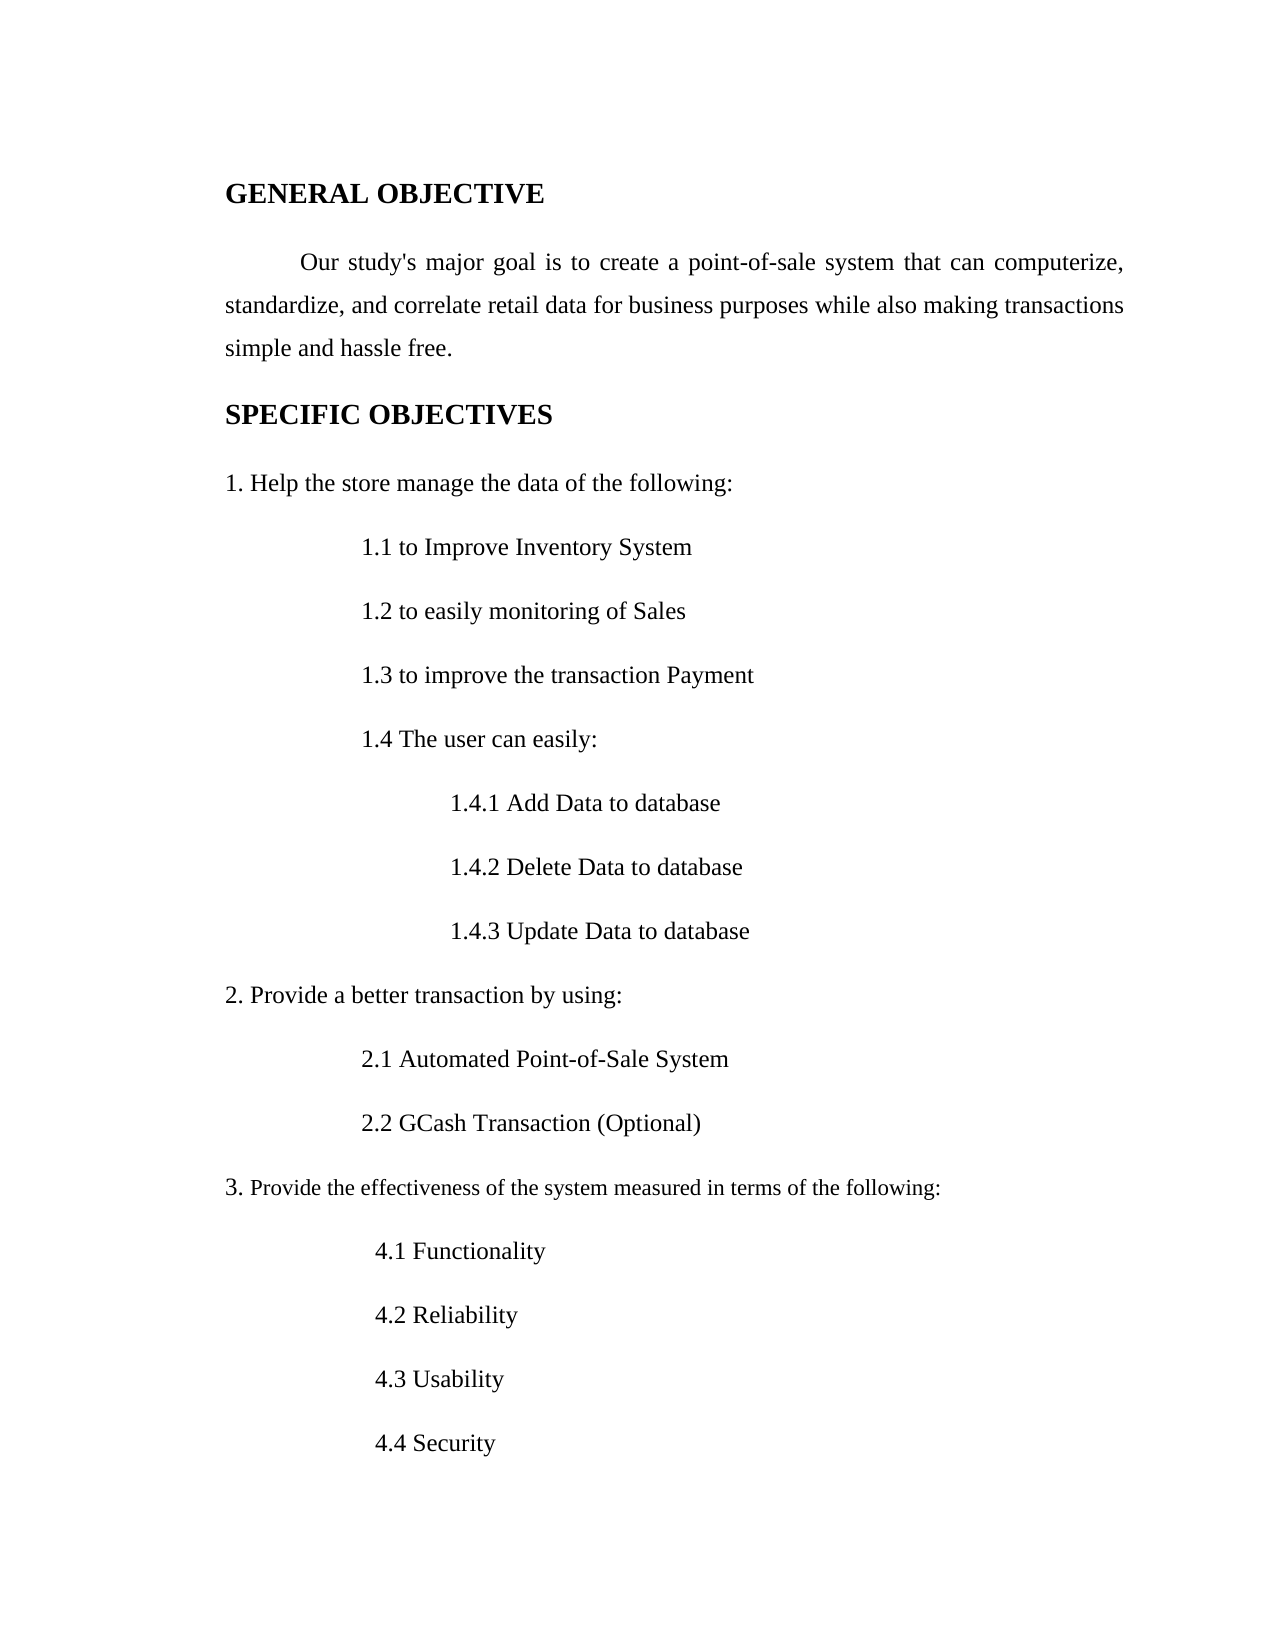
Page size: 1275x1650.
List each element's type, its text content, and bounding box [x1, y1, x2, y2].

text 1.4.1 Add Data to database [225, 788, 1125, 817]
text 2.1 Automated Point-of-Sale System [225, 1044, 1125, 1073]
text 1. Help the store manage the data of the following: [225, 468, 1125, 497]
text 1.2 to easily monitoring of Sales [225, 596, 1125, 625]
text 4.2 Reliability [300, 1300, 1125, 1329]
text 1.4.3 Update Data to database [225, 916, 1125, 945]
text 1.3 to improve the transaction Payment [225, 660, 1125, 689]
text SPECIFIC OBJECTIVES [225, 397, 1125, 431]
text 4.4 Security [300, 1428, 1125, 1457]
text 3. Provide the effectiveness of the system measured in terms of the following: [225, 1172, 1125, 1201]
text 4.1 Functionality [300, 1236, 1125, 1265]
text 1.4 The user can easily: [225, 724, 1125, 753]
text 2. Provide a better transaction by using: [225, 980, 1125, 1009]
text GENERAL OBJECTIVE [225, 176, 1125, 209]
text 1.1 to Improve Inventory System [225, 532, 1125, 561]
text 1.4.2 Delete Data to database [225, 852, 1125, 881]
text Our study's major goal is to create a point-of-sale system that can computerize, standardize, and correlate retail data for business purposes while also making transactions simple and hassle free. [225, 247, 1125, 362]
text 2.2 GCash Transaction (Optional) [225, 1108, 1125, 1137]
text 4.3 Usability [300, 1364, 1125, 1393]
